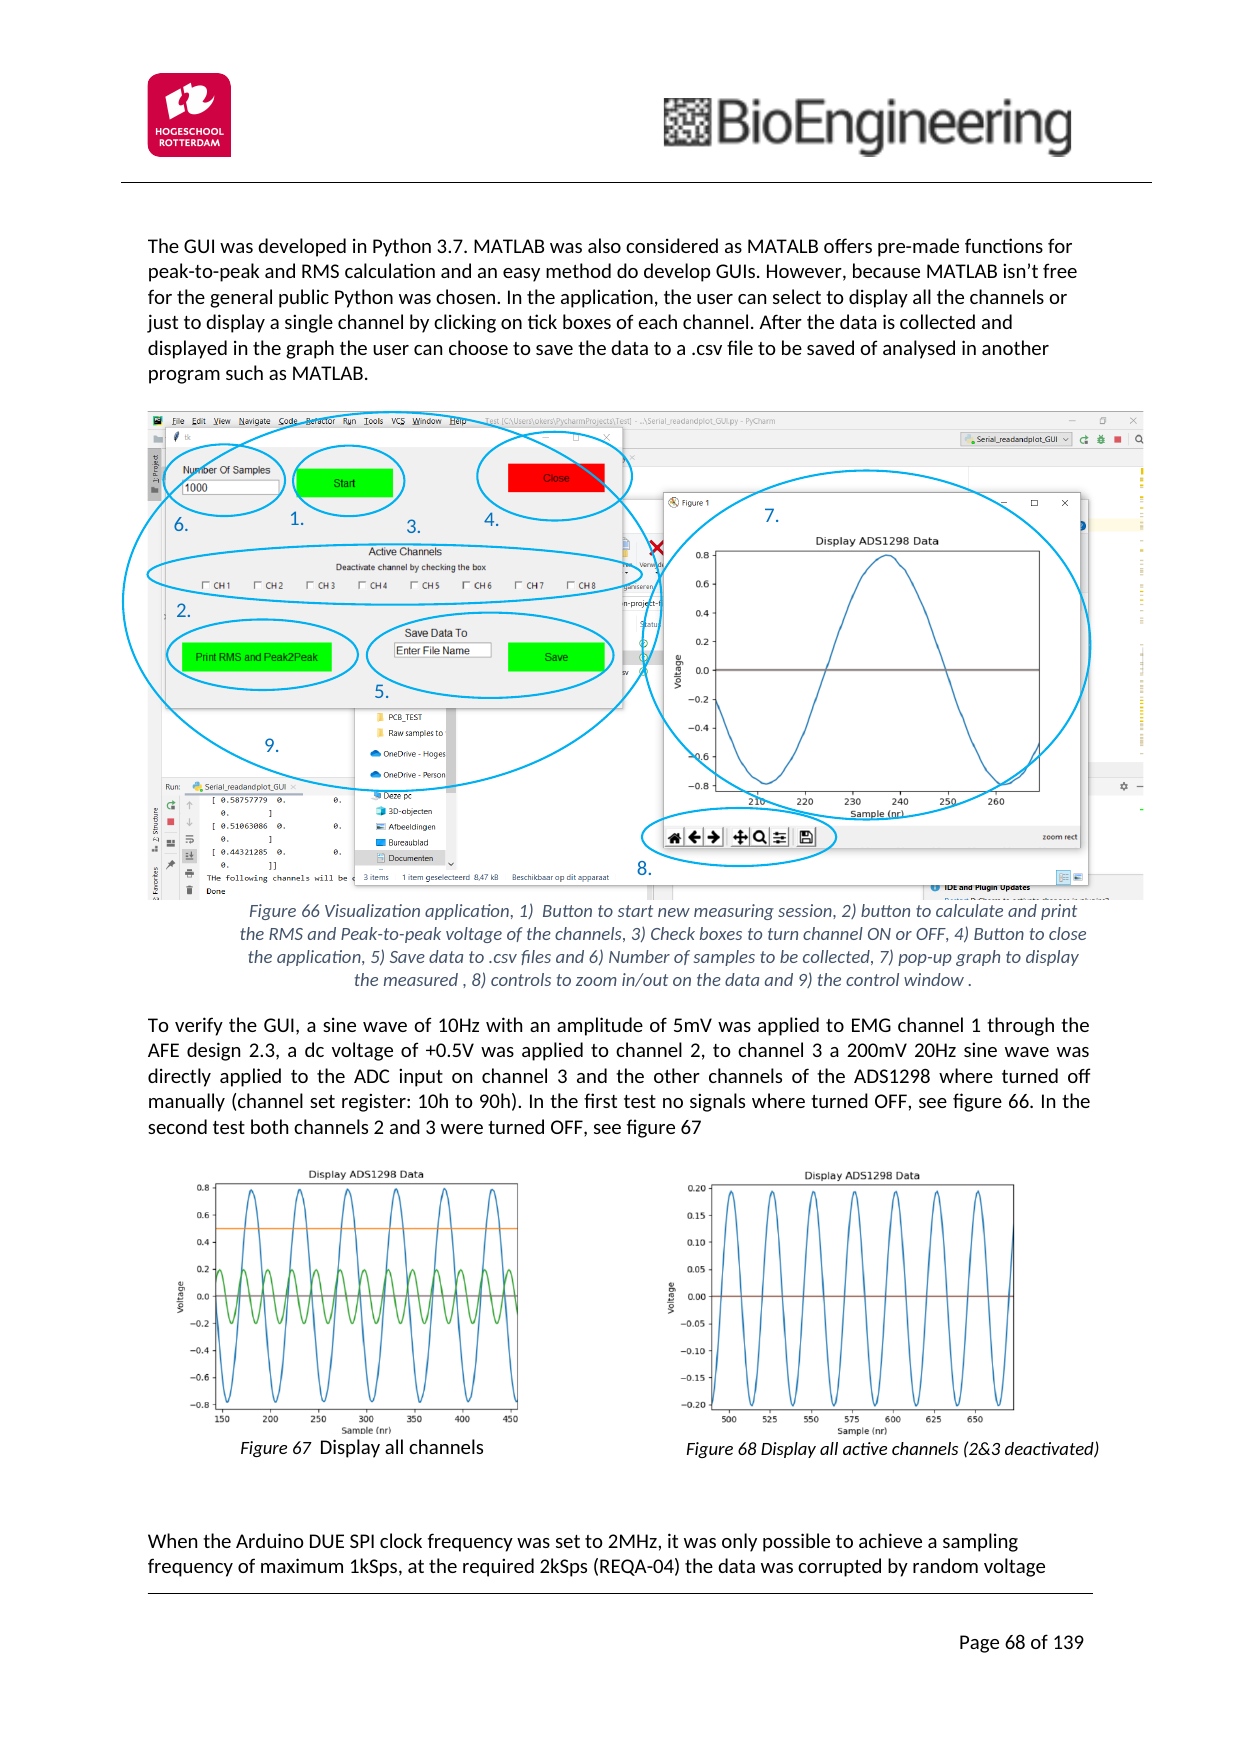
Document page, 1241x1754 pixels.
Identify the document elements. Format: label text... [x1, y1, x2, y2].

picture [479, 438, 616, 519]
picture [644, 585, 660, 661]
picture [664, 1164, 1049, 1437]
picture [147, 414, 657, 789]
picture [644, 810, 834, 864]
picture [147, 411, 1144, 900]
table_header Figure 67 Display all channels [148, 1165, 576, 1477]
picture [530, 434, 630, 497]
picture [150, 546, 640, 603]
text To verify the GUI, a sine wave of 10Hz with an amplitude of 5mV was applied to EMG channel 1 through the AFE design 2.3, a dc voltage of +0.5V was applied to channel 2, to channel 3 a 200mV 20Hz sine wave was directly applied to the ADC input on channel 3 and the other channels of the ADS1298 where turned off manually (channel set register: 10h to 90h). In the first test no signals where turned OFF, see figure 66. In the second test both channels 2 and 3 were turned OFF, see figure 67 [148, 1012, 1093, 1139]
picture [147, 411, 363, 519]
table_header Figure 68 Display all active channels (2&3 deactivated) [576, 1165, 1136, 1477]
text The GUI was developed in Python 3.7. MATLAB was also considered as MATALB offers pre-made functions for peak-to-peak and RMS calculation and an easy method do develop GUIs. However, because MATLAB isn’t free for the general public Python was chosen. In the application, the user can select to display all the channels or just to display a single channel by clicking on tick boxes of each channel. After the data is collected and displayed in the graph the user can choose to save the data to a .csv file to be saved of analysed in another program such as MATLAB. [148, 233, 1093, 386]
picture [147, 73, 231, 157]
picture [165, 446, 232, 492]
picture [170, 1164, 554, 1434]
picture [172, 448, 283, 514]
picture [647, 472, 1088, 818]
text Figure 66 Visualization application, 1) Button to start new measuring session, 2) button to calculate and print the RMS and Peak-to-peak voltage of the channels, 3) Check boxes to turn channel ON or OFF, 4) Button to close the application, 5) Save data to .csv files and 6) Number of samples to be collected, 7) pop-up graph to display the measured , 8) controls to zoom in/out on the data and 9) the control window . [236, 900, 1093, 991]
picture [663, 98, 1072, 157]
